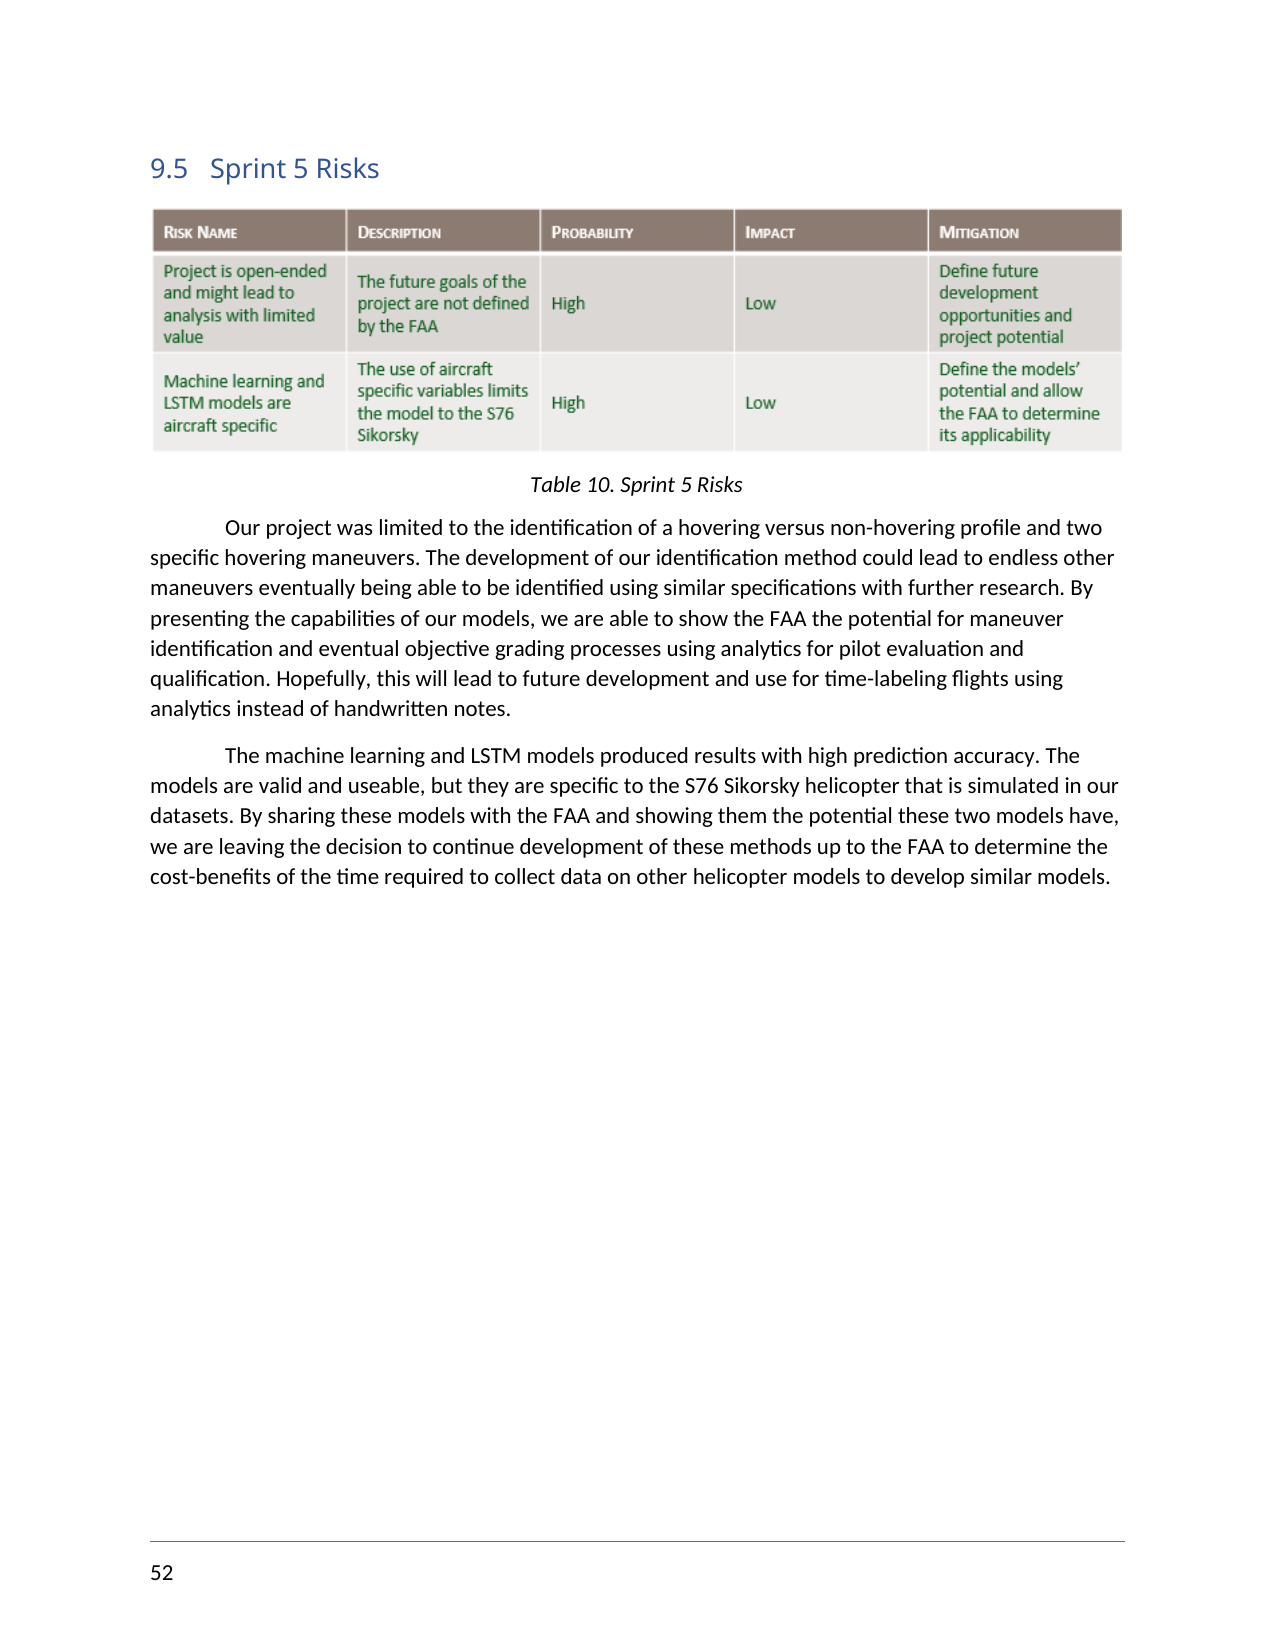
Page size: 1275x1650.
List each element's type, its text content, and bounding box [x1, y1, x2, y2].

picture [150, 206, 1122, 452]
subtitle Sprint 5 Risks [150, 150, 1125, 187]
text The machine learning and LSTM models produced results with high prediction accuracy. The models are valid and useable, but they are specific to the S76 Sikorsky helicopter that is simulated in our datasets. By sharing these models with the FAA and showing them the potential these two models have, we are leaving the decision to continue development of these methods up to the FAA to determine the cost-benefits of the time required to collect data on other helicopter models to develop similar models. [150, 741, 1125, 890]
text Our project was limited to the identification of a hovering versus non-hovering profile and two specific hovering maneuvers. The development of our identification method could lead to endless other maneuvers eventually being able to be identified using similar specifications with further research. By presenting the capabilities of our models, we are able to show the FAA the potential for maneuver identification and eventual objective grading processes using analytics for pilot evaluation and qualification. Hopefully, this will lead to future development and use for time-labeling flights using analytics instead of handwritten notes. [150, 513, 1125, 722]
